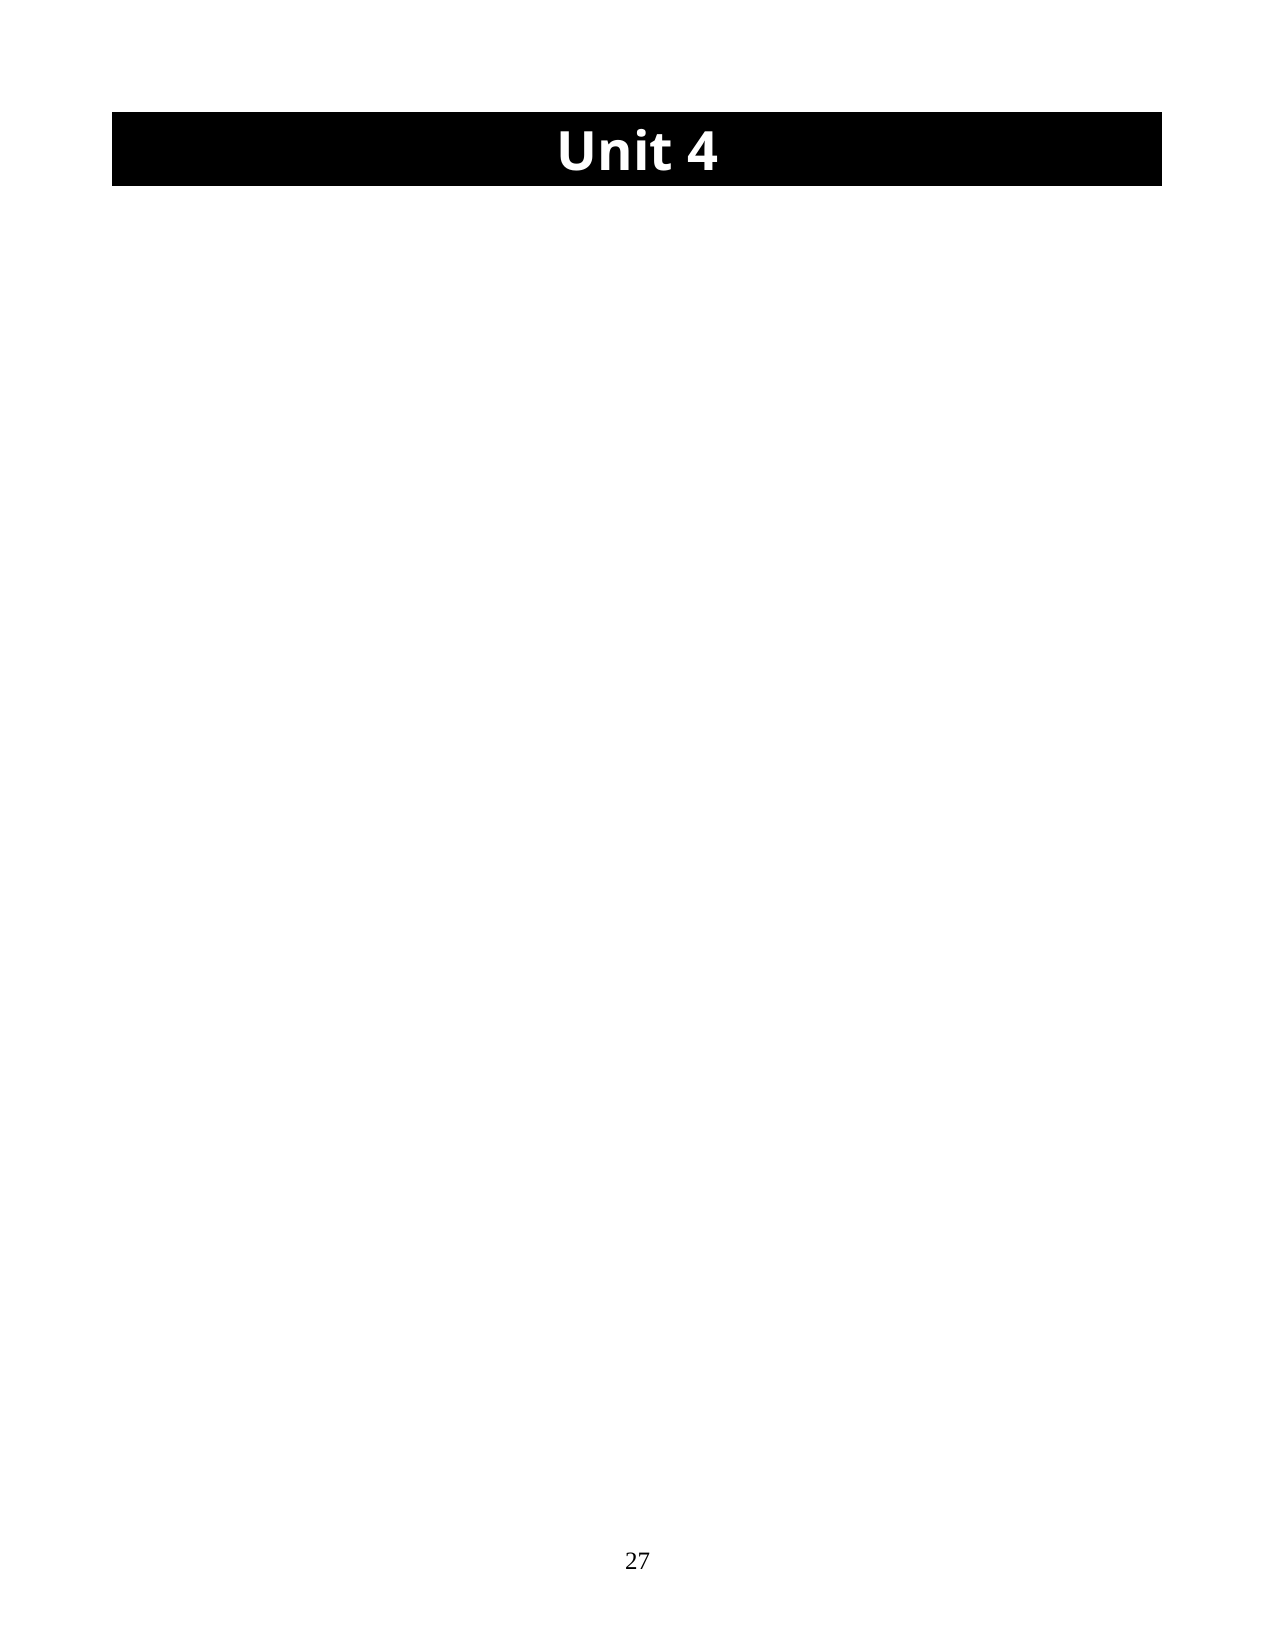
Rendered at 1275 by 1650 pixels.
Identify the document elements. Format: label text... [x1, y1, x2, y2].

subtitle Unit 4 [112, 112, 1162, 186]
